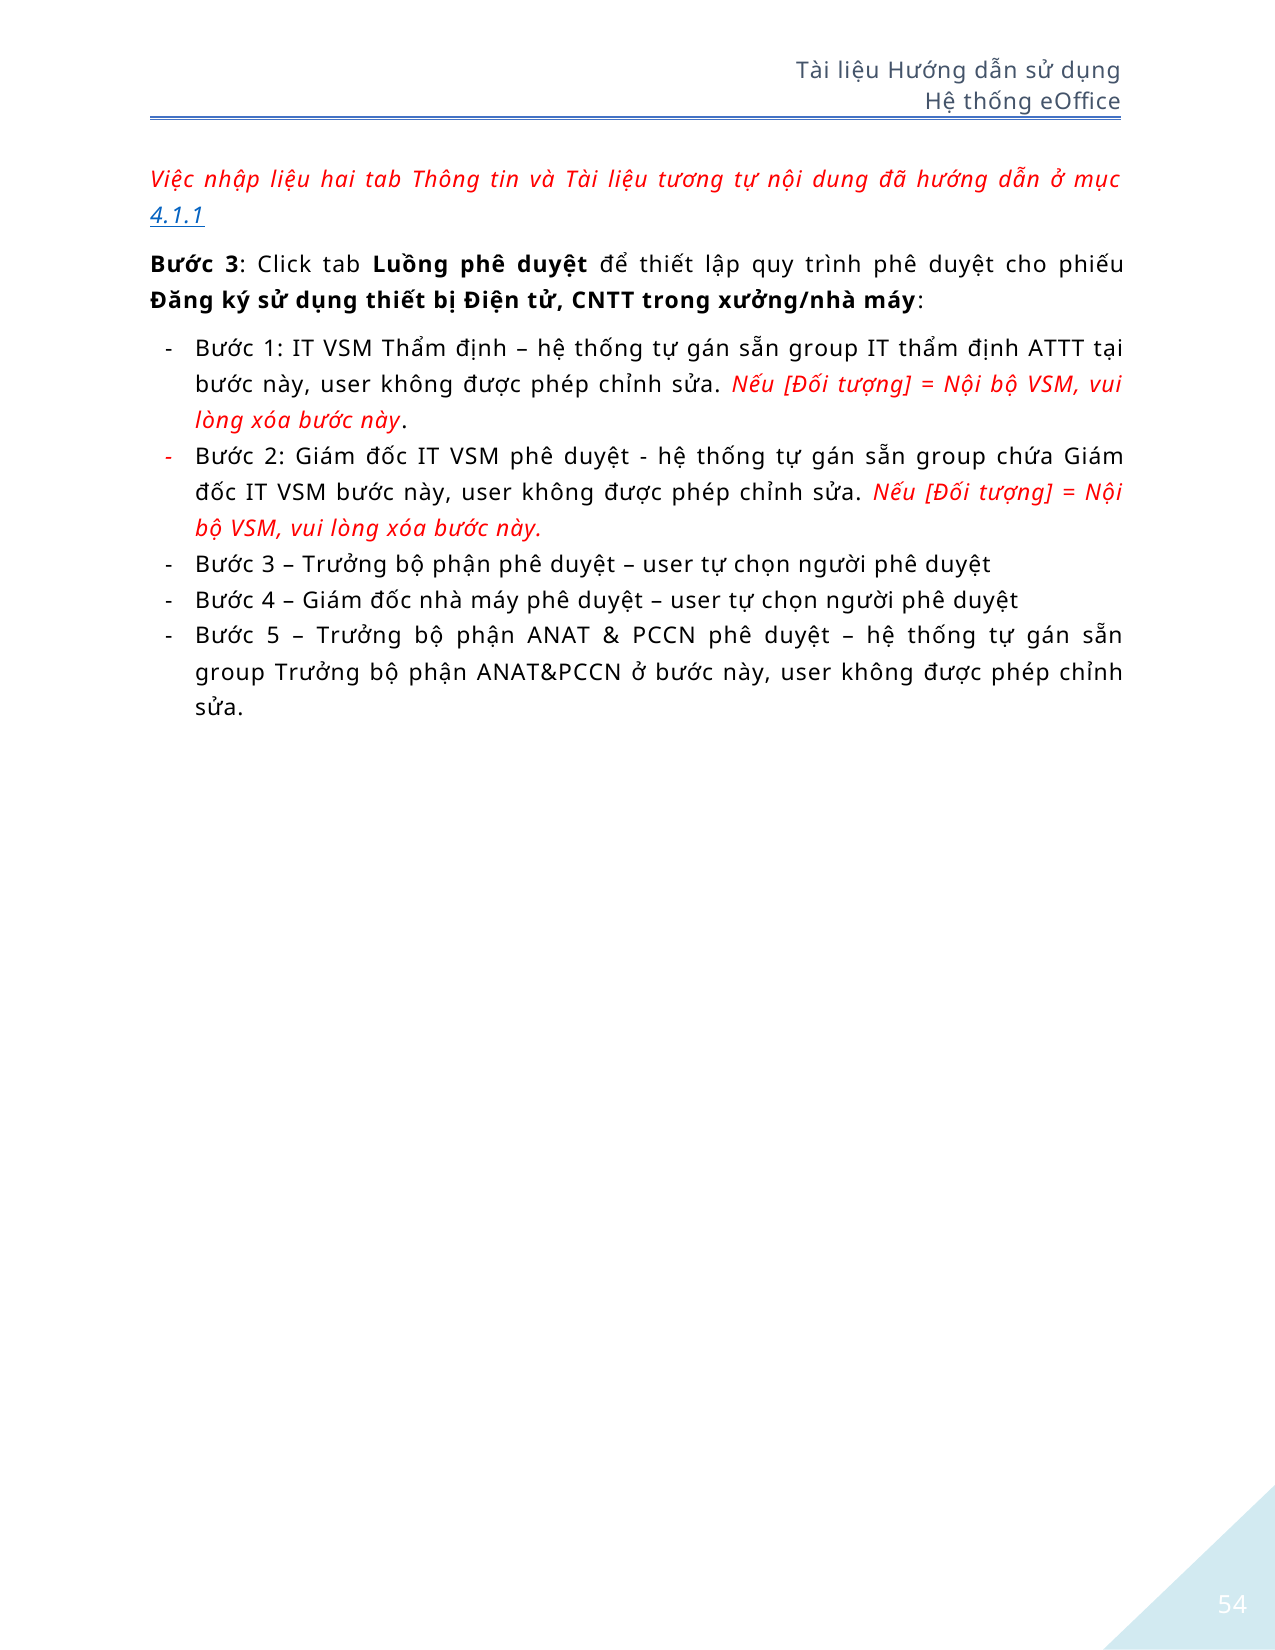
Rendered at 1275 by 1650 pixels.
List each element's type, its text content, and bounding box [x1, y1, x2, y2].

list Bước 2: Giám đốc IT VSM phê duyệt - hệ thống tự gán sẵn group chứa Giám đốc IT VSM bước này, user không được phép chỉnh sửa. Nếu [Đối tượng] = Nội bộ VSM, vui lòng xóa bước này. [165, 440, 1125, 543]
text Bước 3: Click tab Luồng phê duyệt để thiết lập quy trình phê duyệt cho phiếu Đăng ký sử dụng thiết bị Điện tử, CNTT trong xưởng/nhà máy: [150, 248, 1125, 315]
text Việc nhập liệu hai tab Thông tin và Tài liệu tương tự nội dung đã hướng dẫn ở mục 4.1.1 [150, 163, 1125, 230]
list Bước 3 – Trưởng bộ phận phê duyệt – user tự chọn người phê duyệt [165, 548, 1125, 579]
list Bước 4 – Giám đốc nhà máy phê duyệt – user tự chọn người phê duyệt [165, 583, 1125, 615]
list Bước 5 – Trưởng bộ phận ANAT & PCCN phê duyệt – hệ thống tự gán sẵn group Trưởng bộ phận ANAT&PCCN ở bước này, user không được phép chỉnh sửa. [165, 619, 1125, 723]
list Bước 1: IT VSM Thẩm định – hệ thống tự gán sẵn group IT thẩm định ATTT tại bước này, user không được phép chỉnh sửa. Nếu [Đối tượng] = Nội bộ VSM, vui lòng xóa bước này. [165, 332, 1125, 435]
